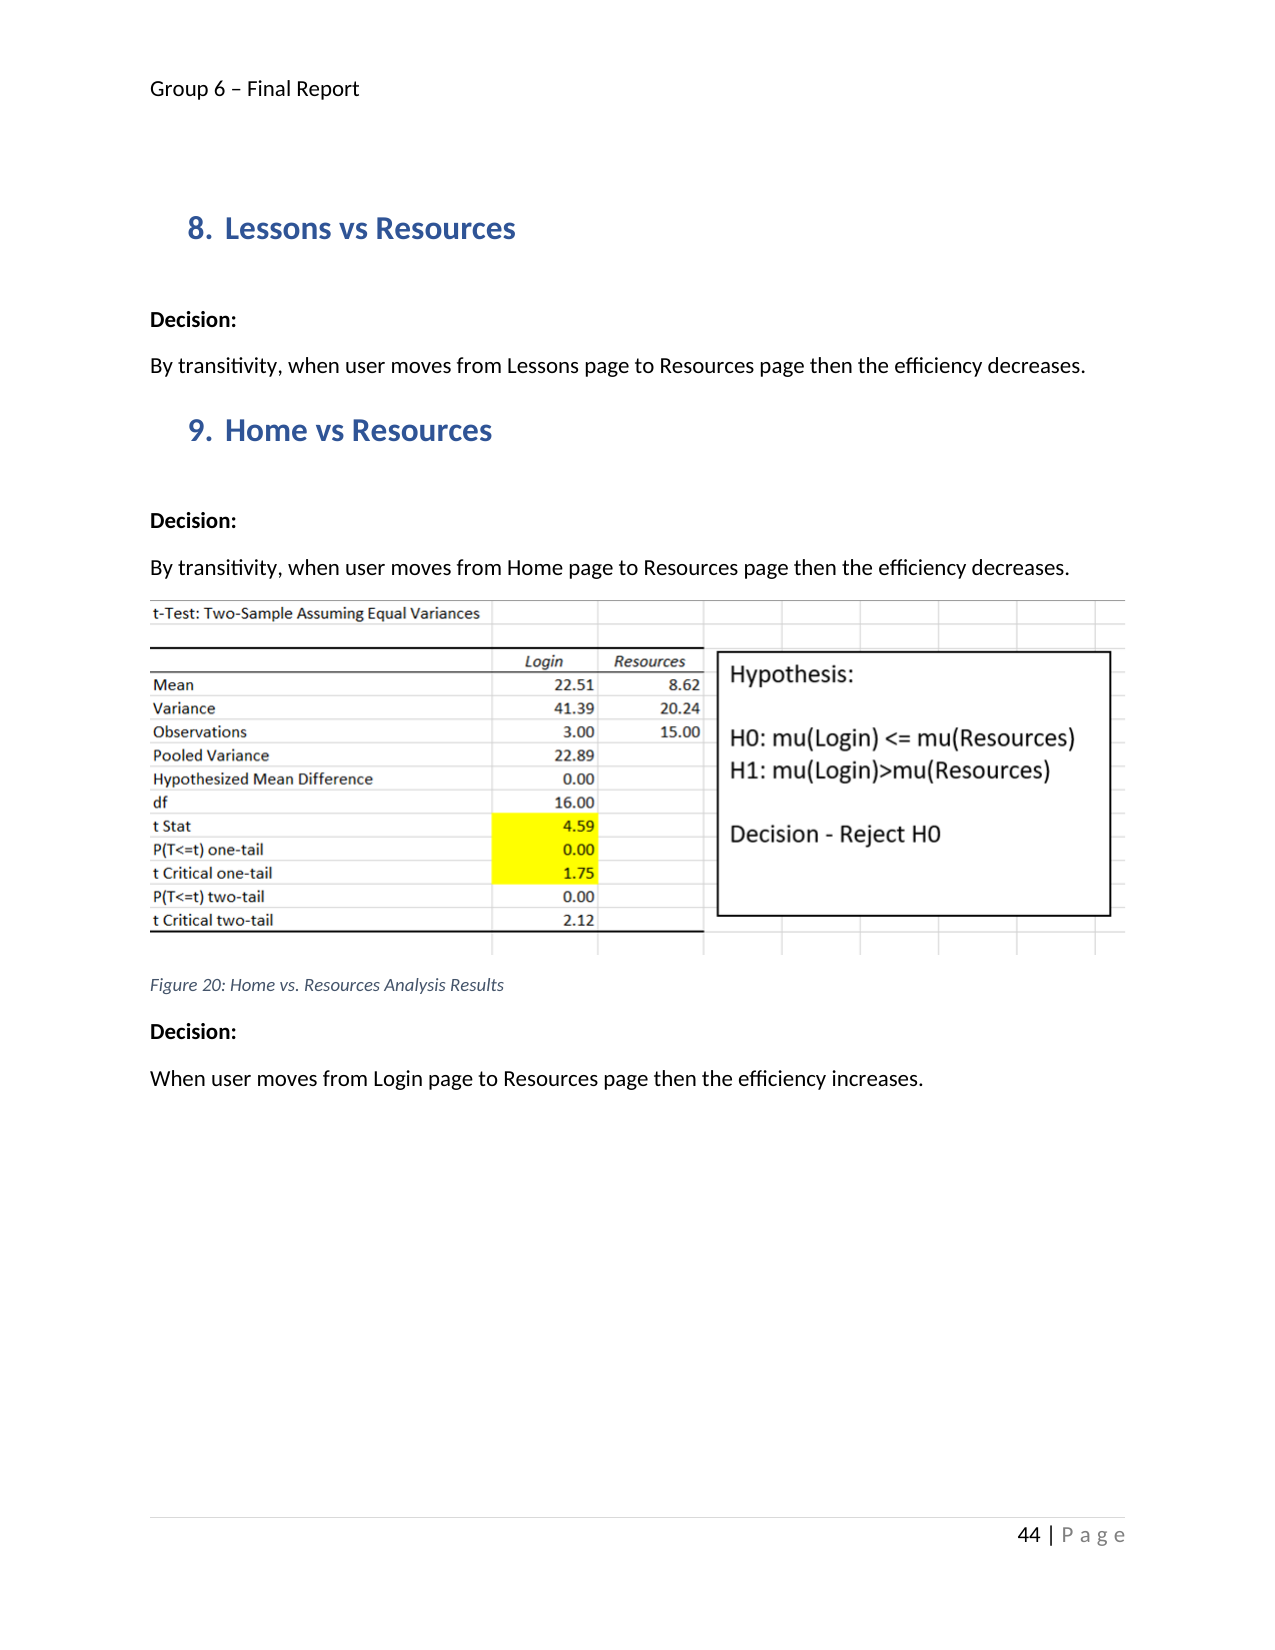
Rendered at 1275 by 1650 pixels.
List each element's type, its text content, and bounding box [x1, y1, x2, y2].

picture [150, 600, 1125, 955]
text By transitivity, when user moves from Home page to Resources page then the efficiency decreases. [150, 553, 1125, 581]
text Decision: [150, 506, 1125, 534]
text By transitivity, when user moves from Lessons page to Resources page then the efficiency decreases. [150, 352, 1125, 380]
text When user moves from Login page to Resources page then the efficiency increases. [150, 1064, 1125, 1092]
subtitle Lessons vs Resources [187, 207, 1125, 248]
text Decision: [150, 1017, 1125, 1045]
subtitle Home vs Resources [187, 409, 1125, 450]
text Decision: [150, 305, 1125, 333]
